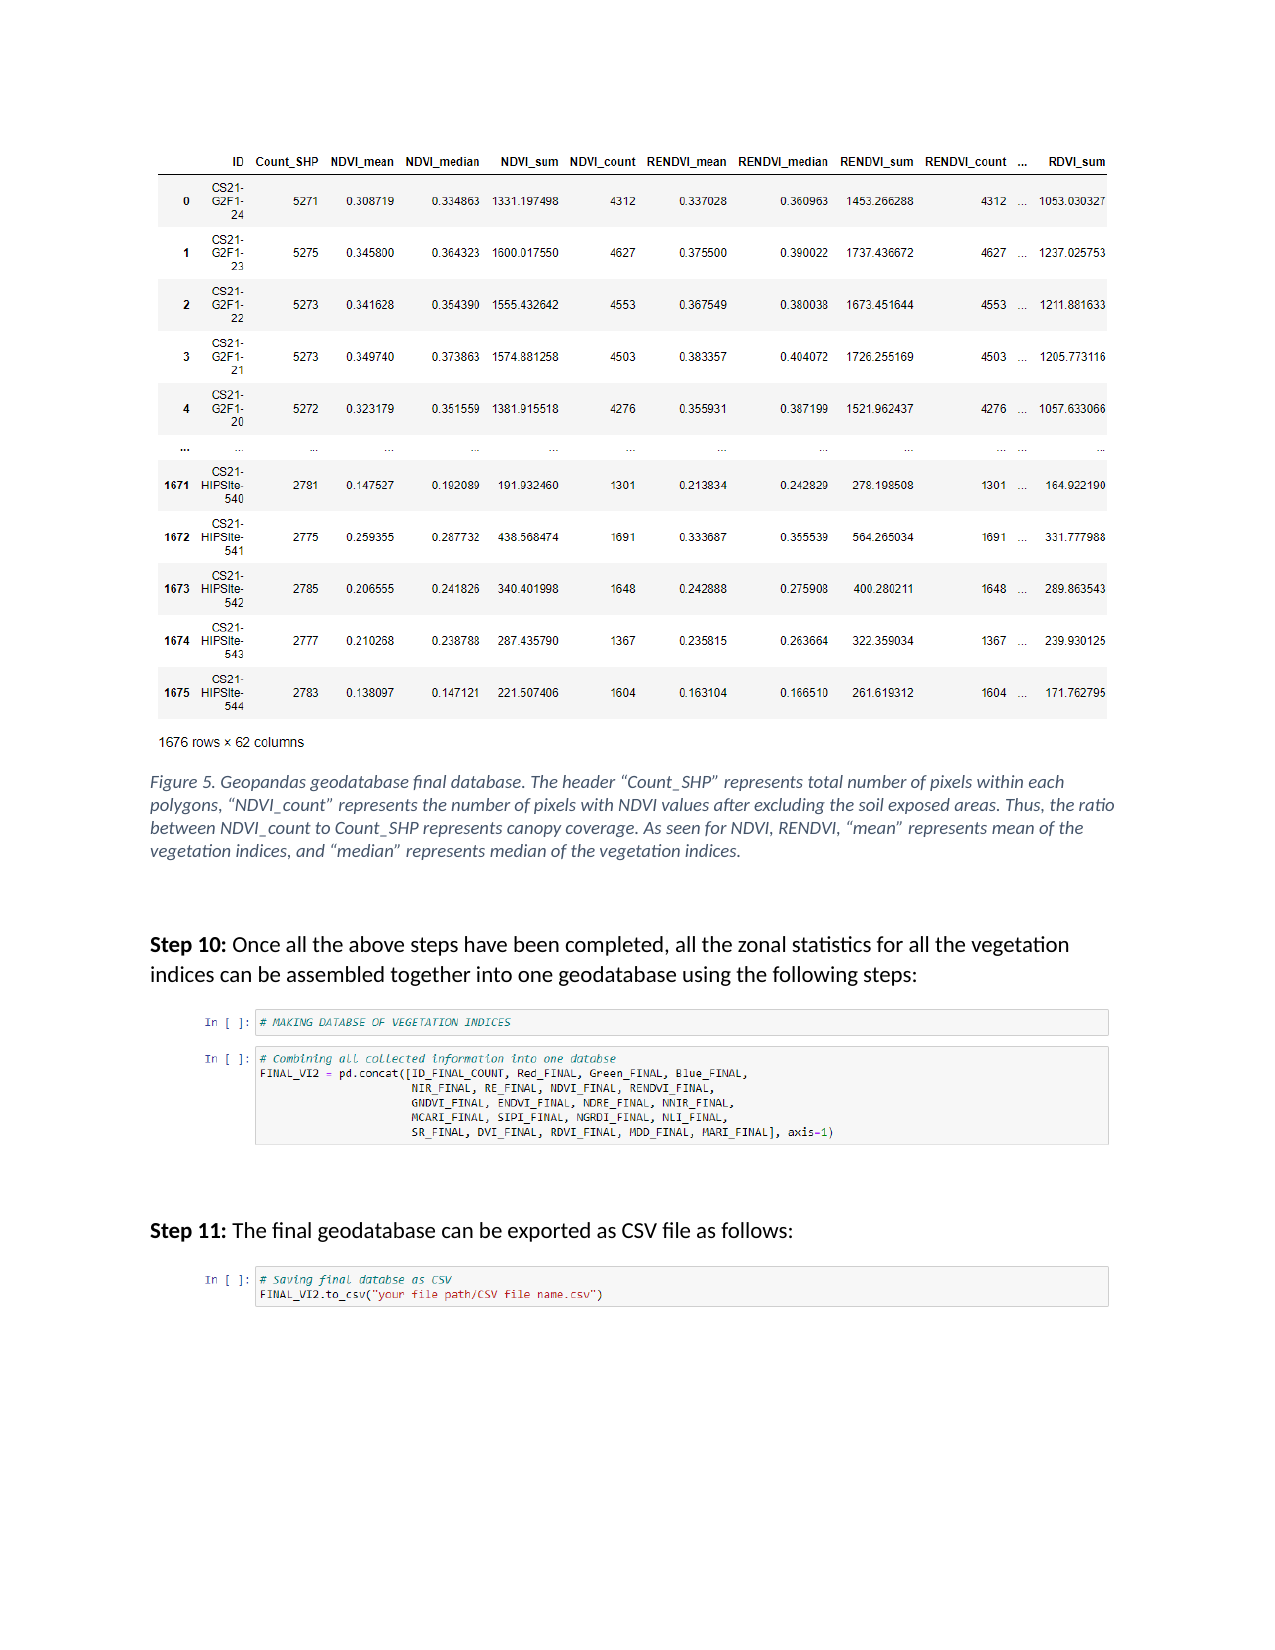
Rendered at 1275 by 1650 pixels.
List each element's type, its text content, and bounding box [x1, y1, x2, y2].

picture [150, 1263, 1125, 1319]
picture [150, 150, 1125, 752]
text Step 10: Once all the above steps have been completed, all the zonal statistics for all the vegetation indices can be assembled together into one geodatabase using the following steps: [150, 930, 1125, 988]
picture [150, 1006, 1125, 1151]
text Step 11: The final geodatabase can be exported as CSV file as follows: [150, 1216, 1125, 1244]
